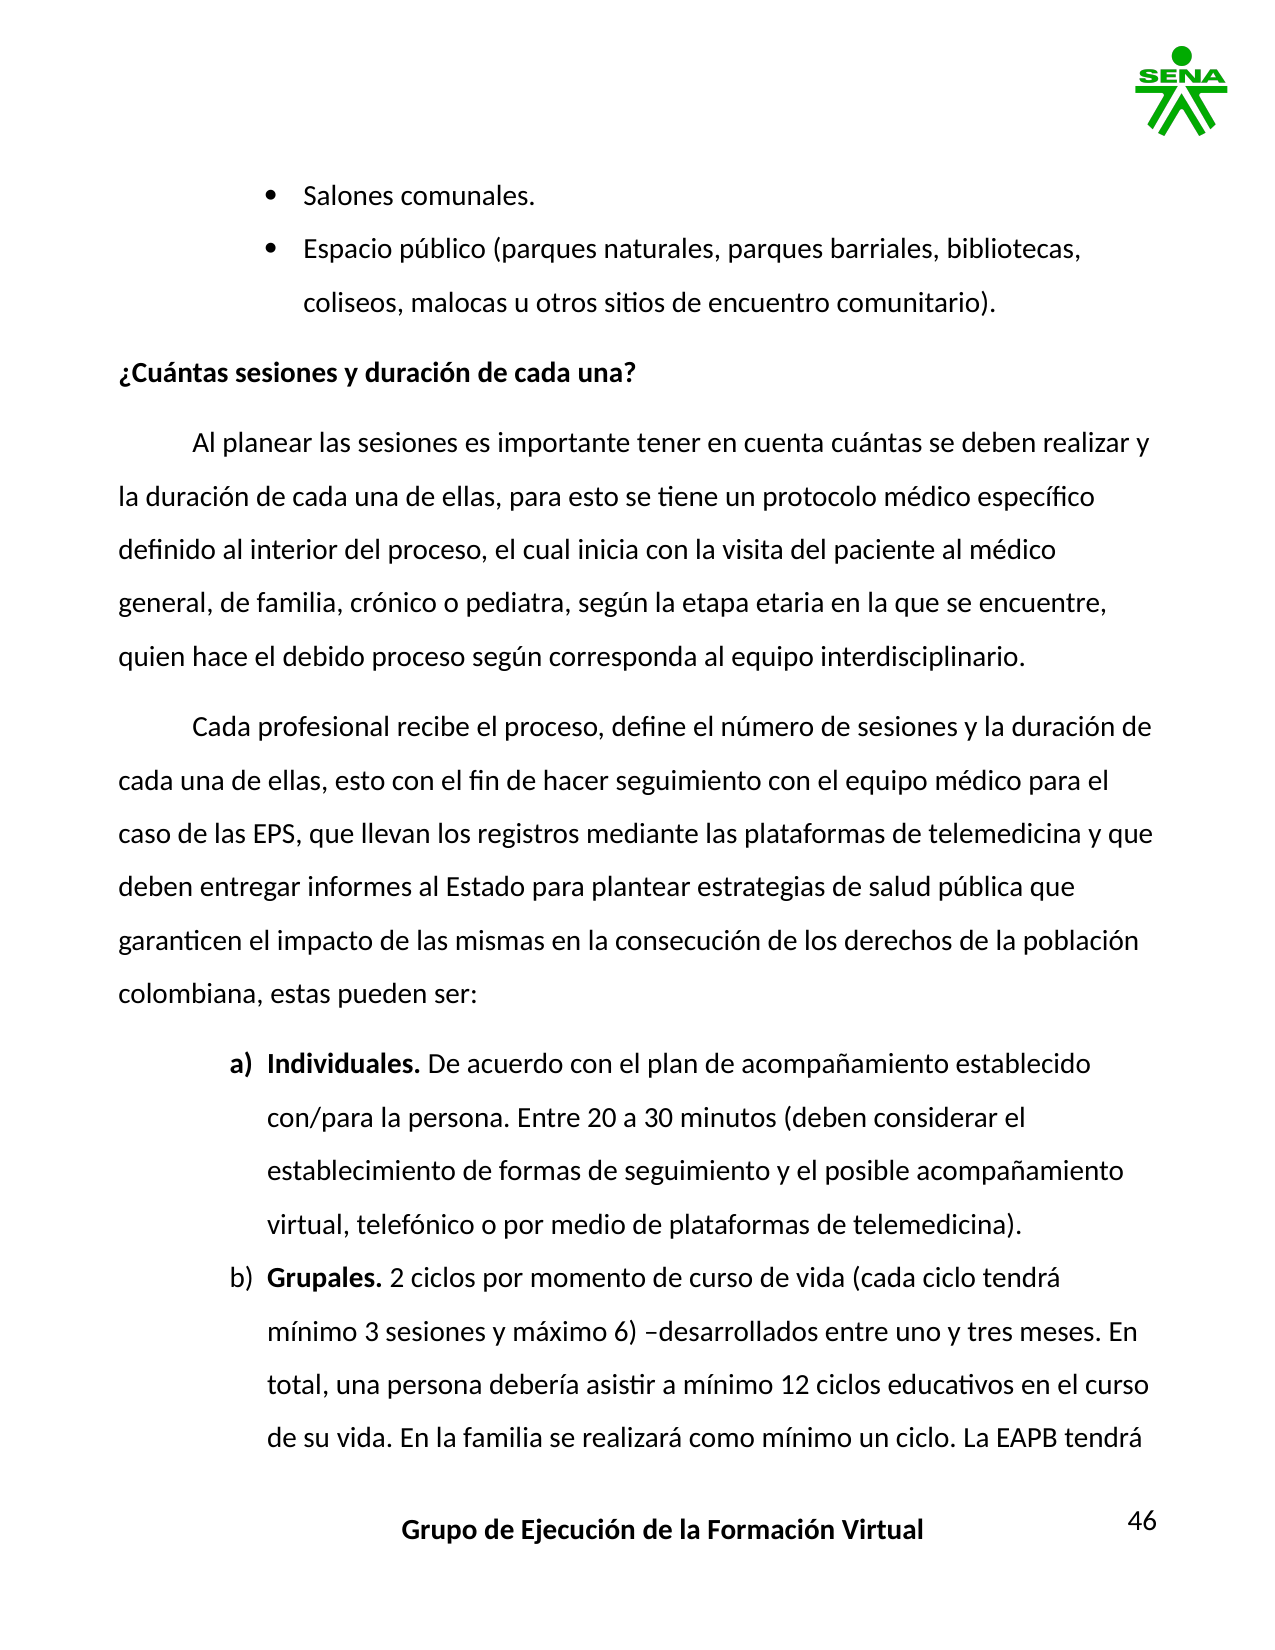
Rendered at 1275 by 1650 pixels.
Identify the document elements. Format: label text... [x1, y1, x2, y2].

text ¿Cuántas sesiones y duración de cada una? [118, 354, 1157, 390]
text Cada profesional recibe el proceso, define el número de sesiones y la duración de cada una de ellas, esto con el fin de hacer seguimiento con el equipo médico para el caso de las EPS, que llevan los registros mediante las plataformas de telemedicina y que deben entregar informes al Estado para plantear estrategias de salud pública que garanticen el impacto de las mismas en la consecución de los derechos de la población colombiana, estas pueden ser: [118, 708, 1157, 1011]
list Salones comunales. [266, 177, 1157, 213]
list Individuales. De acuerdo con el plan de acompañamiento establecido con/para la persona. Entre 20 a 30 minutos (deben considerar el establecimiento de formas de seguimiento y el posible acompañamiento virtual, telefónico o por medio de plataformas de telemedicina). [229, 1045, 1157, 1241]
picture [1135, 46, 1228, 136]
list Espacio público (parques naturales, parques barriales, bibliotecas, coliseos, malocas u otros sitios de encuentro comunitario). [266, 231, 1157, 320]
text Al planear las sesiones es importante tener en cuenta cuántas se deben realizar y la duración de cada una de ellas, para esto se tiene un protocolo médico específico definido al interior del proceso, el cual inicia con la visita del paciente al médico general, de familia, crónico o pediatra, según la etapa etaria en la que se encuentre, quien hace el debido proceso según corresponda al equipo interdisciplinario. [118, 424, 1157, 674]
